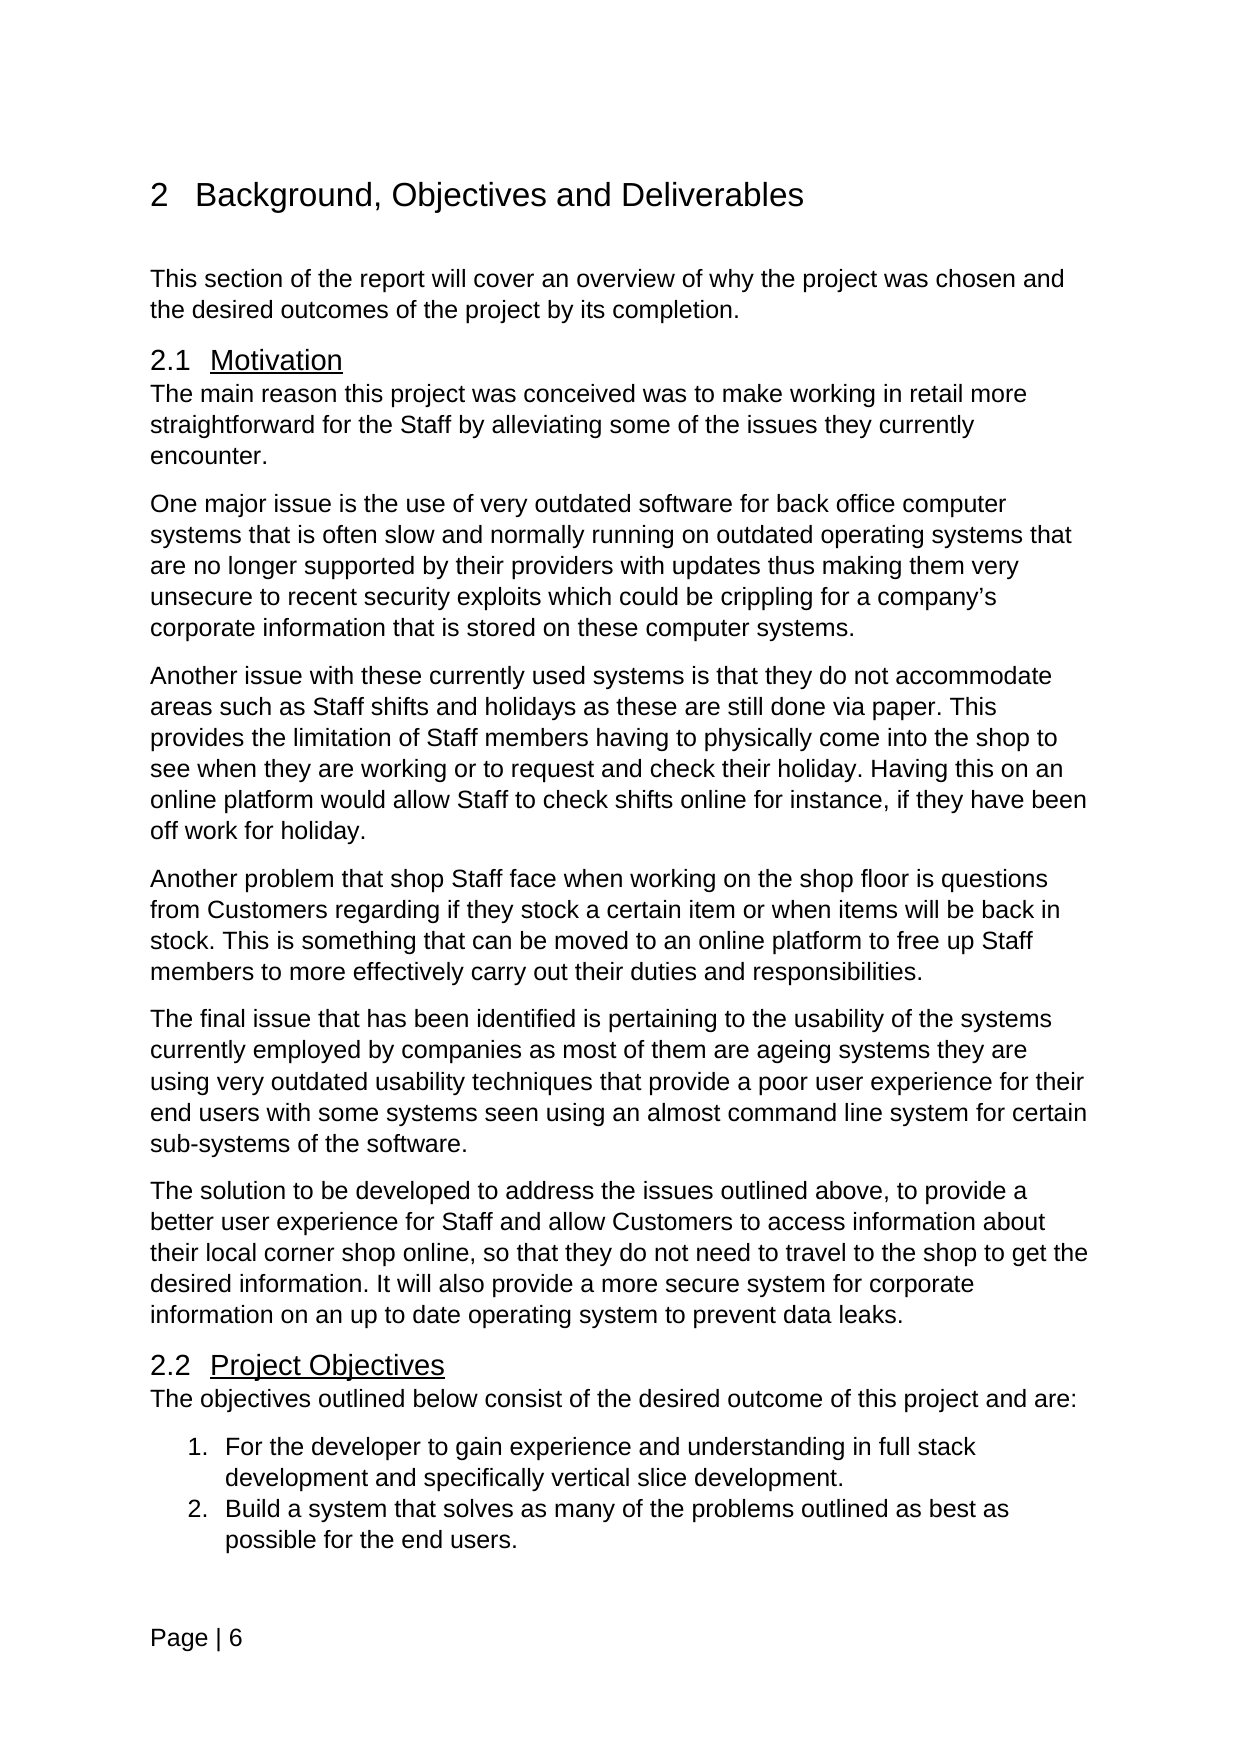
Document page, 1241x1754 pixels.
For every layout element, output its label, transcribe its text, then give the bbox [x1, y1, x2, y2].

text The objectives outlined below consist of the desired outcome of this project and are: [150, 1384, 1090, 1413]
subtitle Background, Objectives and Deliverables [150, 175, 1090, 213]
list For the developer to gain experience and understanding in full stack development and specifically vertical slice development. [187, 1432, 1090, 1492]
text This section of the report will cover an overview of why the project was chosen and the desired outcomes of the project by its completion. [150, 264, 1090, 324]
list Build a system that solves as many of the problems outlined as best as possible for the end users. [187, 1494, 1090, 1554]
text The final issue that has been identified is pertaining to the usability of the systems currently employed by companies as most of them are ageing systems they are using very outdated usability techniques that provide a poor user experience for their end users with some systems seen using an almost command line system for certain sub-systems of the software. [150, 1004, 1090, 1157]
subtitle Motivation [150, 343, 1090, 376]
text Another problem that shop Staff face when working on the shop floor is questions from Customers regarding if they stock a certain item or when items will be back in stock. This is something that can be moved to an online platform to free up Staff members to more effectively carry out their duties and responsibilities. [150, 864, 1090, 986]
text The main reason this project was conceived was to make working in retail more straightforward for the Staff by alleviating some of the issues they currently encounter. [150, 379, 1090, 470]
text The solution to be developed to address the issues outlined above, to provide a better user experience for Staff and allow Customers to access information about their local corner shop online, so that they do not need to travel to the shop to get the desired information. It will also provide a more secure system for corporate information on an up to date operating system to prevent data leaks. [150, 1176, 1090, 1329]
text One major issue is the use of very outdated software for back office computer systems that is often slow and normally running on outdated operating systems that are no longer supported by their providers with updates thus making them very unsecure to recent security exploits which could be crippling for a company’s corporate information that is stored on these computer systems. [150, 489, 1090, 642]
text Another issue with these currently used systems is that they do not accommodate areas such as Staff shifts and holidays as these are still done via paper. This provides the limitation of Staff members having to physically come into the shop to see when they are working or to request and check their holiday. Having this on an online platform would allow Staff to check shifts online for instance, if they have been off work for holiday. [150, 661, 1090, 845]
subtitle Project Objectives [150, 1348, 1090, 1382]
